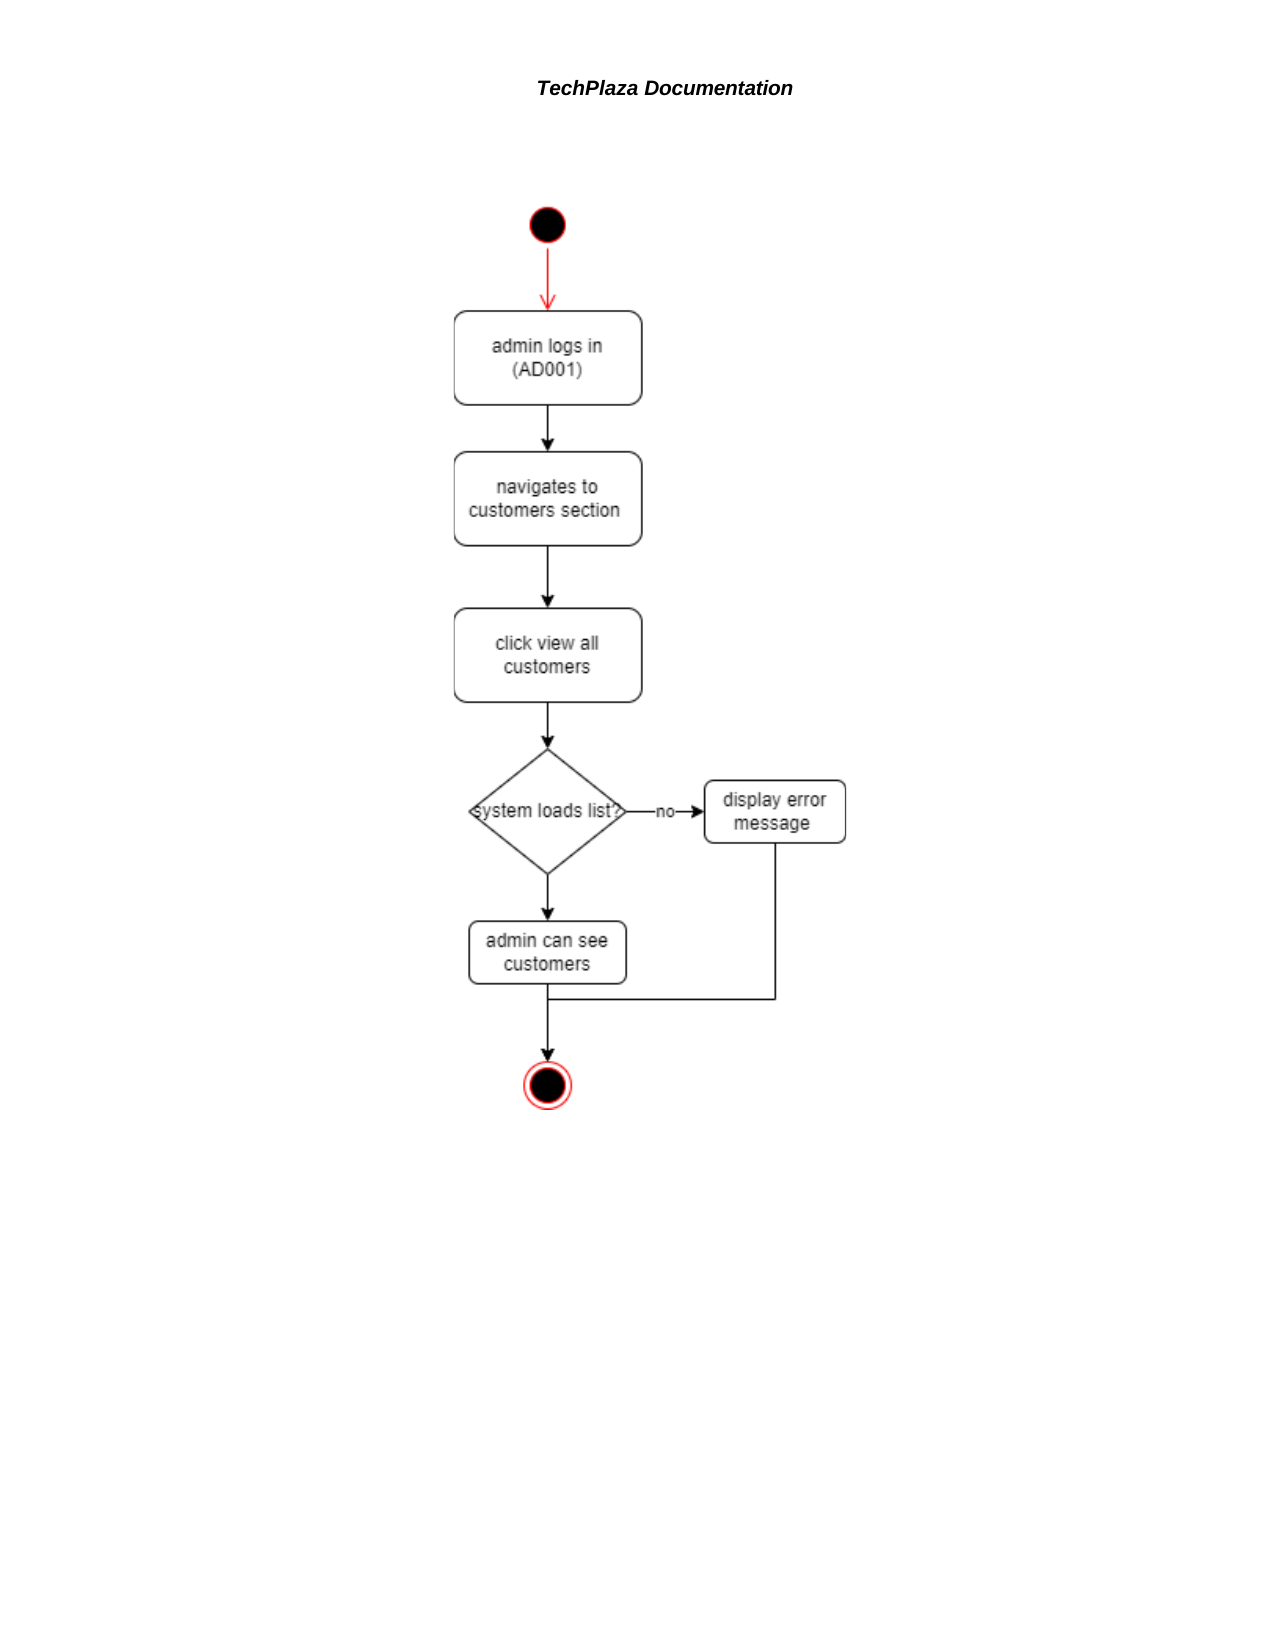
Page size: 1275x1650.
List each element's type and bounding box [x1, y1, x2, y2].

picture [453, 202, 847, 1110]
